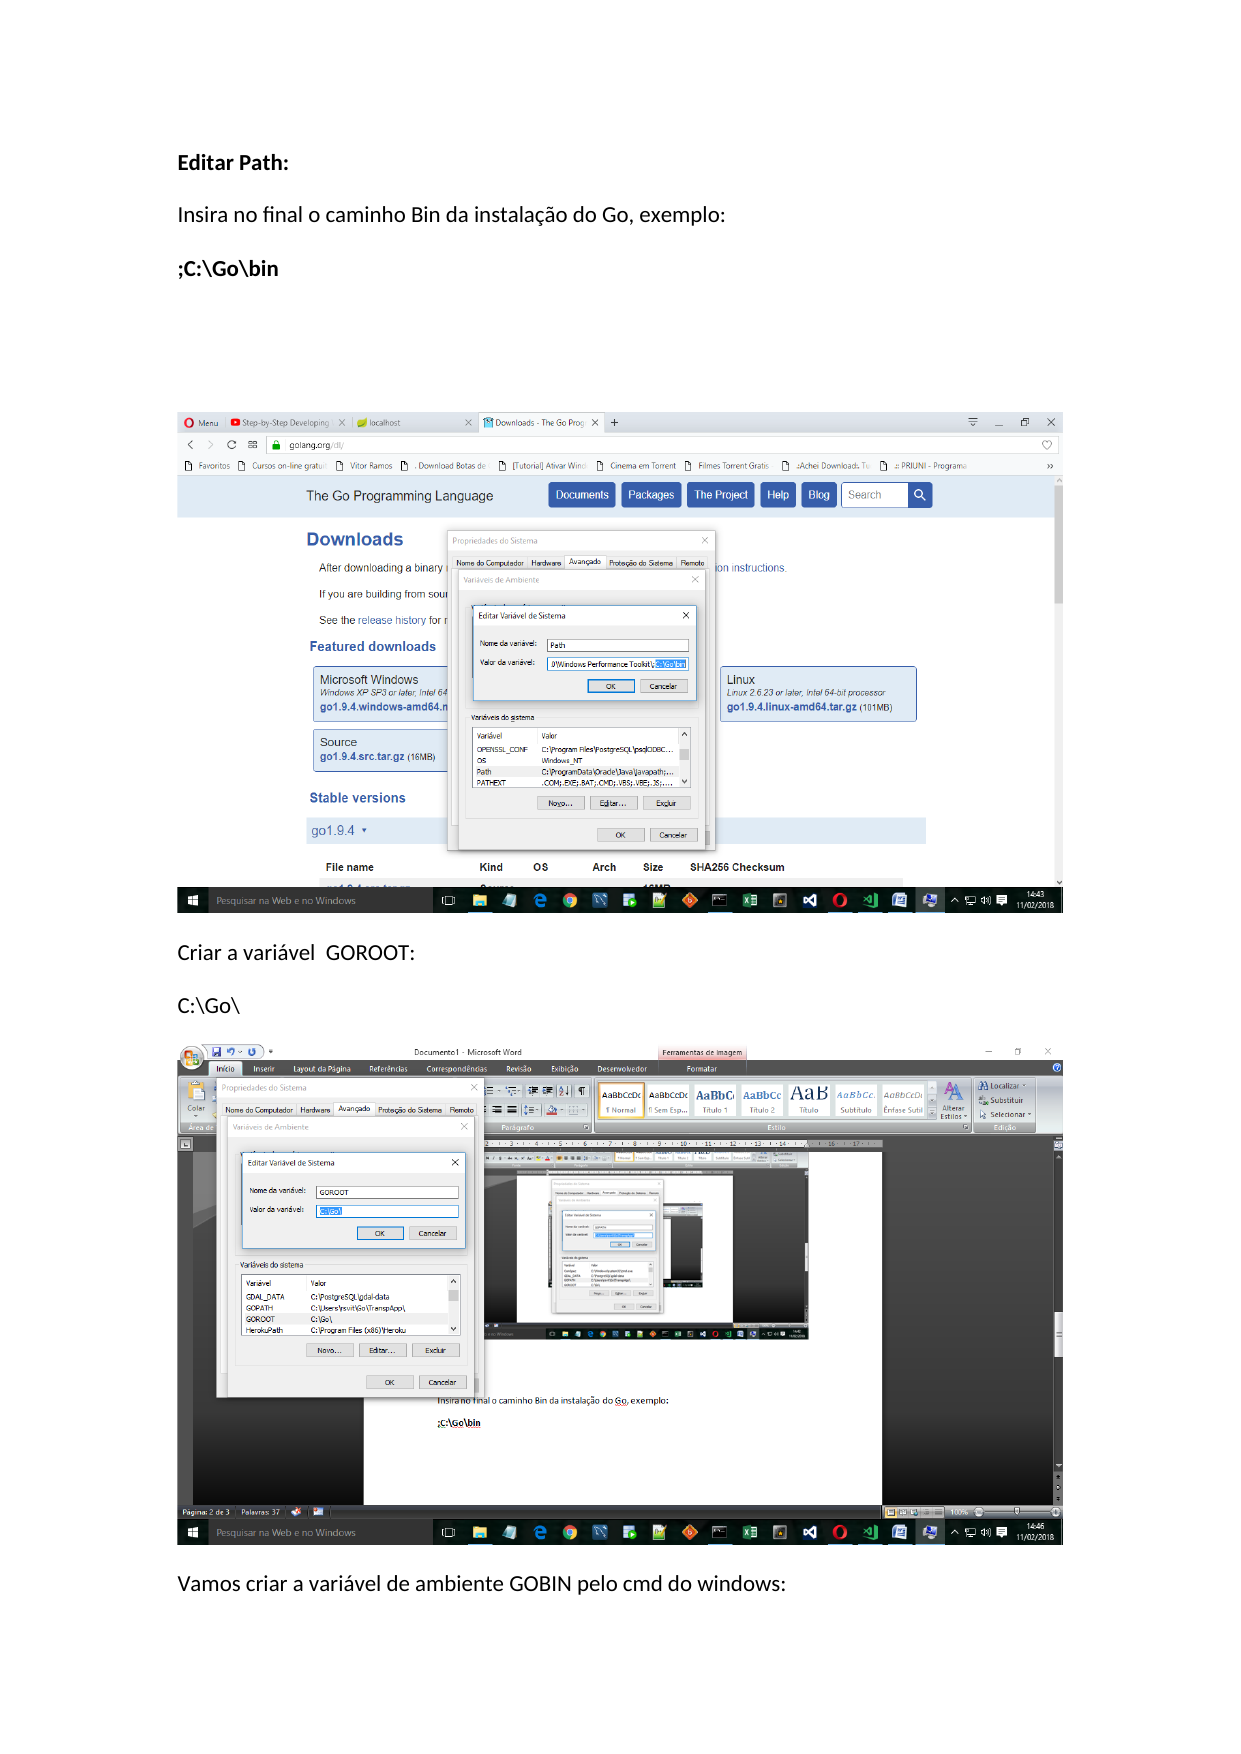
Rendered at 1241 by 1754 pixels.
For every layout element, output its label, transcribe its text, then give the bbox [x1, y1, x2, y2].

text Criar a variável GOROOT: [177, 938, 1063, 966]
text C:\Go\ [177, 991, 1063, 1019]
text Editar Path: [177, 148, 1063, 176]
text Insira no final o caminho Bin da instalação do Go, exemplo: [177, 201, 1063, 229]
picture [177, 1043, 1063, 1545]
text Vamos criar a variável de ambiente GOBIN pelo cmd do windows: [177, 1569, 1063, 1597]
text ;C:\Go\bin [177, 254, 1063, 282]
picture [177, 412, 1063, 913]
